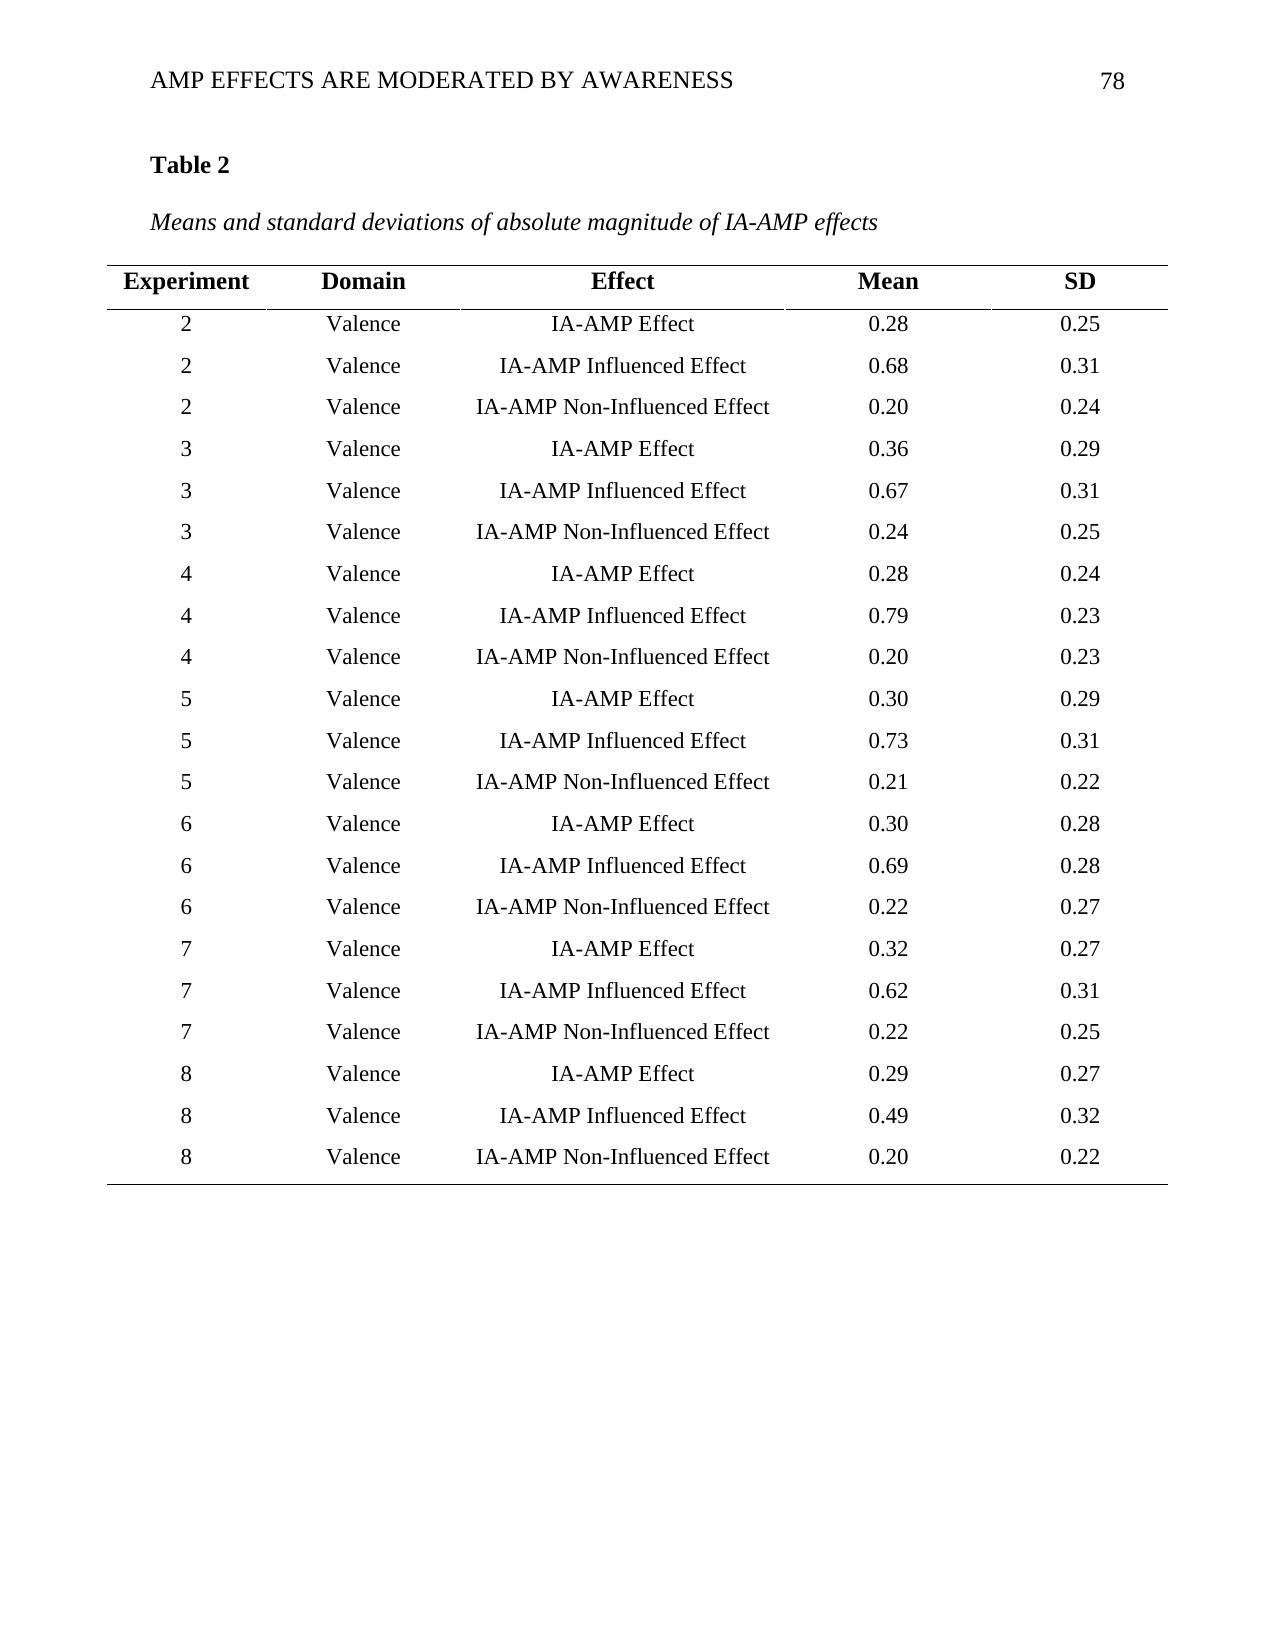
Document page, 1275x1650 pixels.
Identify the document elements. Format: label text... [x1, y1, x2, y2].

table_cell 5 [107, 685, 266, 726]
table_cell 7 [107, 935, 266, 976]
table_cell Valence [267, 477, 460, 517]
table_cell 2 [107, 310, 266, 351]
table_cell Valence [267, 644, 460, 684]
table_cell 6 [107, 810, 266, 851]
table_cell IA-AMP Influenced Effect [461, 727, 784, 767]
table_cell 3 [107, 477, 266, 517]
table_cell IA-AMP Influenced Effect [461, 852, 784, 892]
table_cell 0.32 [992, 1102, 1168, 1142]
table_cell 0.20 [786, 644, 991, 684]
table_cell IA-AMP Non-Influenced Effect [461, 1144, 784, 1184]
table_cell 0.23 [992, 644, 1168, 684]
table_cell 0.28 [786, 560, 991, 601]
text Table 2 [150, 150, 1125, 179]
table_cell Valence [267, 519, 460, 559]
table_cell 5 [107, 727, 266, 767]
table_cell 0.22 [786, 1019, 991, 1059]
table_cell 3 [107, 519, 266, 559]
table_cell Valence [267, 685, 460, 726]
table_cell 0.21 [786, 769, 991, 809]
table_cell 0.36 [786, 435, 991, 476]
table_cell Valence [267, 769, 460, 809]
table_cell 6 [107, 894, 266, 934]
table_cell 0.25 [992, 1019, 1168, 1059]
table_cell 0.28 [992, 810, 1168, 851]
table_cell 0.25 [992, 519, 1168, 559]
table_cell 0.24 [786, 519, 991, 559]
table_cell IA-AMP Non-Influenced Effect [461, 1019, 784, 1059]
table_cell Valence [267, 977, 460, 1017]
table_cell IA-AMP Effect [461, 935, 784, 976]
table_cell IA-AMP Effect [461, 1060, 784, 1101]
table_cell Valence [267, 727, 460, 767]
table_cell IA-AMP Effect [461, 810, 784, 851]
table_cell Valence [267, 1060, 460, 1101]
table_cell 0.29 [992, 685, 1168, 726]
table_header Mean [786, 266, 991, 309]
table_cell 8 [107, 1102, 266, 1142]
table_header Effect [461, 266, 784, 309]
table_cell 4 [107, 602, 266, 642]
table_cell IA-AMP Non-Influenced Effect [461, 394, 784, 434]
table_cell 0.31 [992, 477, 1168, 517]
table_cell 4 [107, 644, 266, 684]
table_cell 0.22 [992, 769, 1168, 809]
table_cell 0.29 [786, 1060, 991, 1101]
table_cell IA-AMP Influenced Effect [461, 602, 784, 642]
table_cell 0.73 [786, 727, 991, 767]
table_cell 0.31 [992, 977, 1168, 1017]
table_cell 0.27 [992, 1060, 1168, 1101]
table_cell IA-AMP Effect [461, 435, 784, 476]
table_cell IA-AMP Influenced Effect [461, 977, 784, 1017]
table_cell 0.32 [786, 935, 991, 976]
table_cell 0.24 [992, 394, 1168, 434]
table_header Experiment [107, 266, 266, 309]
table_cell IA-AMP Effect [461, 560, 784, 601]
table_cell Valence [267, 310, 460, 351]
table_cell 3 [107, 435, 266, 476]
table_cell 0.27 [992, 894, 1168, 934]
table_cell IA-AMP Influenced Effect [461, 352, 784, 392]
table_cell IA-AMP Effect [461, 685, 784, 726]
table_cell 0.29 [992, 435, 1168, 476]
table_cell 0.67 [786, 477, 991, 517]
table_cell 2 [107, 394, 266, 434]
table_cell 4 [107, 560, 266, 601]
table_cell 2 [107, 352, 266, 392]
table_cell 0.20 [786, 394, 991, 434]
table_cell 0.30 [786, 810, 991, 851]
table_cell 0.25 [992, 310, 1168, 351]
table_header Domain [267, 266, 460, 309]
table_cell 0.31 [992, 352, 1168, 392]
table_cell 7 [107, 1019, 266, 1059]
table_cell Valence [267, 560, 460, 601]
table_cell Valence [267, 435, 460, 476]
table_cell 8 [107, 1060, 266, 1101]
table_cell IA-AMP Influenced Effect [461, 1102, 784, 1142]
table_cell 0.24 [992, 560, 1168, 601]
table_cell 6 [107, 852, 266, 892]
table_cell Valence [267, 1102, 460, 1142]
table_cell 8 [107, 1144, 266, 1184]
table_cell 7 [107, 977, 266, 1017]
table_cell 0.68 [786, 352, 991, 392]
table_cell Valence [267, 1019, 460, 1059]
table_cell Valence [267, 1144, 460, 1184]
table_cell 0.22 [786, 894, 991, 934]
table_cell 0.27 [992, 935, 1168, 976]
table_cell 0.62 [786, 977, 991, 1017]
table_cell 0.20 [786, 1144, 991, 1184]
table_cell Valence [267, 935, 460, 976]
table_cell Valence [267, 810, 460, 851]
table_cell IA-AMP Influenced Effect [461, 477, 784, 517]
table_cell 0.28 [992, 852, 1168, 892]
table_cell 0.49 [786, 1102, 991, 1142]
table_cell IA-AMP Non-Influenced Effect [461, 644, 784, 684]
table_cell 0.79 [786, 602, 991, 642]
table_cell 0.30 [786, 685, 991, 726]
table_cell IA-AMP Non-Influenced Effect [461, 894, 784, 934]
table_cell Valence [267, 852, 460, 892]
table_cell 0.22 [992, 1144, 1168, 1184]
table_cell IA-AMP Non-Influenced Effect [461, 769, 784, 809]
table_cell Valence [267, 602, 460, 642]
table_cell 0.69 [786, 852, 991, 892]
text Means and standard deviations of absolute magnitude of IA-AMP effects [150, 207, 1125, 236]
table_cell Valence [267, 352, 460, 392]
table_cell Valence [267, 394, 460, 434]
table_cell IA-AMP Effect [461, 310, 784, 351]
table_cell Valence [267, 894, 460, 934]
table_cell 0.31 [992, 727, 1168, 767]
table_cell 0.28 [786, 310, 991, 351]
table_cell 0.23 [992, 602, 1168, 642]
table_header SD [992, 266, 1168, 309]
table_cell IA-AMP Non-Influenced Effect [461, 519, 784, 559]
table_cell 5 [107, 769, 266, 809]
